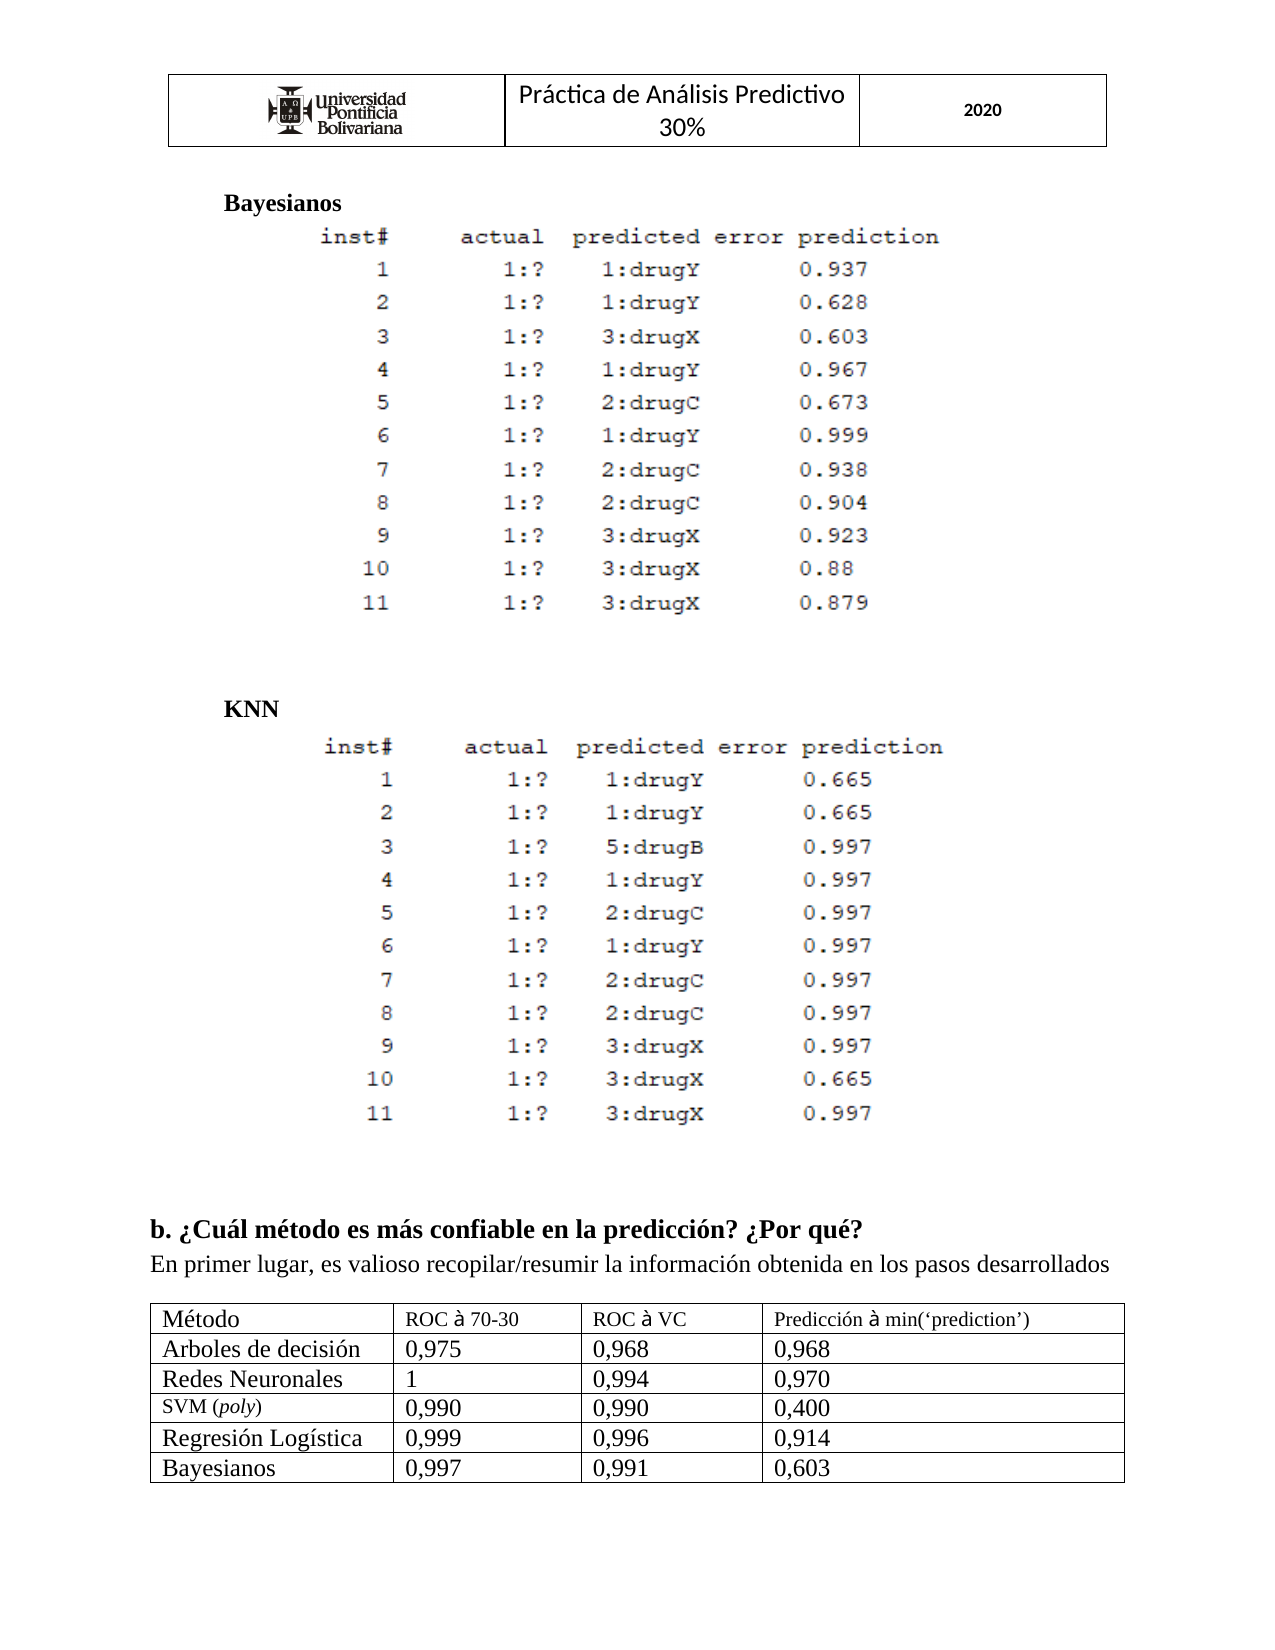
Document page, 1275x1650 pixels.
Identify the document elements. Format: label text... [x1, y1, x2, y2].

table_cell 0,968 [582, 1334, 762, 1363]
table_cell 0,994 [582, 1364, 762, 1392]
table_cell 0,400 [763, 1394, 1124, 1422]
table_cell 1 [394, 1364, 581, 1392]
subtitle KNN [224, 694, 1125, 723]
picture [312, 221, 963, 624]
table_cell Regresión Logística [151, 1423, 393, 1452]
table_header Método [151, 1304, 393, 1333]
table_header Predicción à min(‘prediction’) [763, 1304, 1124, 1333]
table_cell Arboles de decisión [151, 1334, 393, 1363]
subtitle Bayesianos [224, 188, 1125, 217]
table_cell 0,914 [763, 1423, 1124, 1452]
table_cell 0,603 [763, 1453, 1124, 1482]
table_cell 0,991 [582, 1453, 762, 1482]
table_cell 0,975 [394, 1334, 581, 1363]
table_cell 0,970 [763, 1364, 1124, 1392]
picture [316, 727, 959, 1144]
table_cell 0,996 [582, 1423, 762, 1452]
table_cell 0,968 [763, 1334, 1124, 1363]
table_cell 0,990 [582, 1394, 762, 1422]
table_cell Redes Neuronales [151, 1364, 393, 1392]
table_cell SVM (poly) [151, 1394, 393, 1422]
table_cell Bayesianos [151, 1453, 393, 1482]
subtitle b. ¿Cuál método es más confiable en la predicción? ¿Por qué? [150, 1213, 1125, 1245]
table_cell 0,999 [394, 1423, 581, 1452]
table_header ROC à 70-30 [394, 1304, 581, 1333]
picture [258, 79, 415, 142]
table_cell 0,990 [394, 1394, 581, 1422]
table_cell 0,997 [394, 1453, 581, 1482]
table_header ROC à VC [582, 1304, 762, 1333]
text En primer lugar, es valioso recopilar/resumir la información obtenida en los pasos desarrollados [150, 1249, 1125, 1278]
